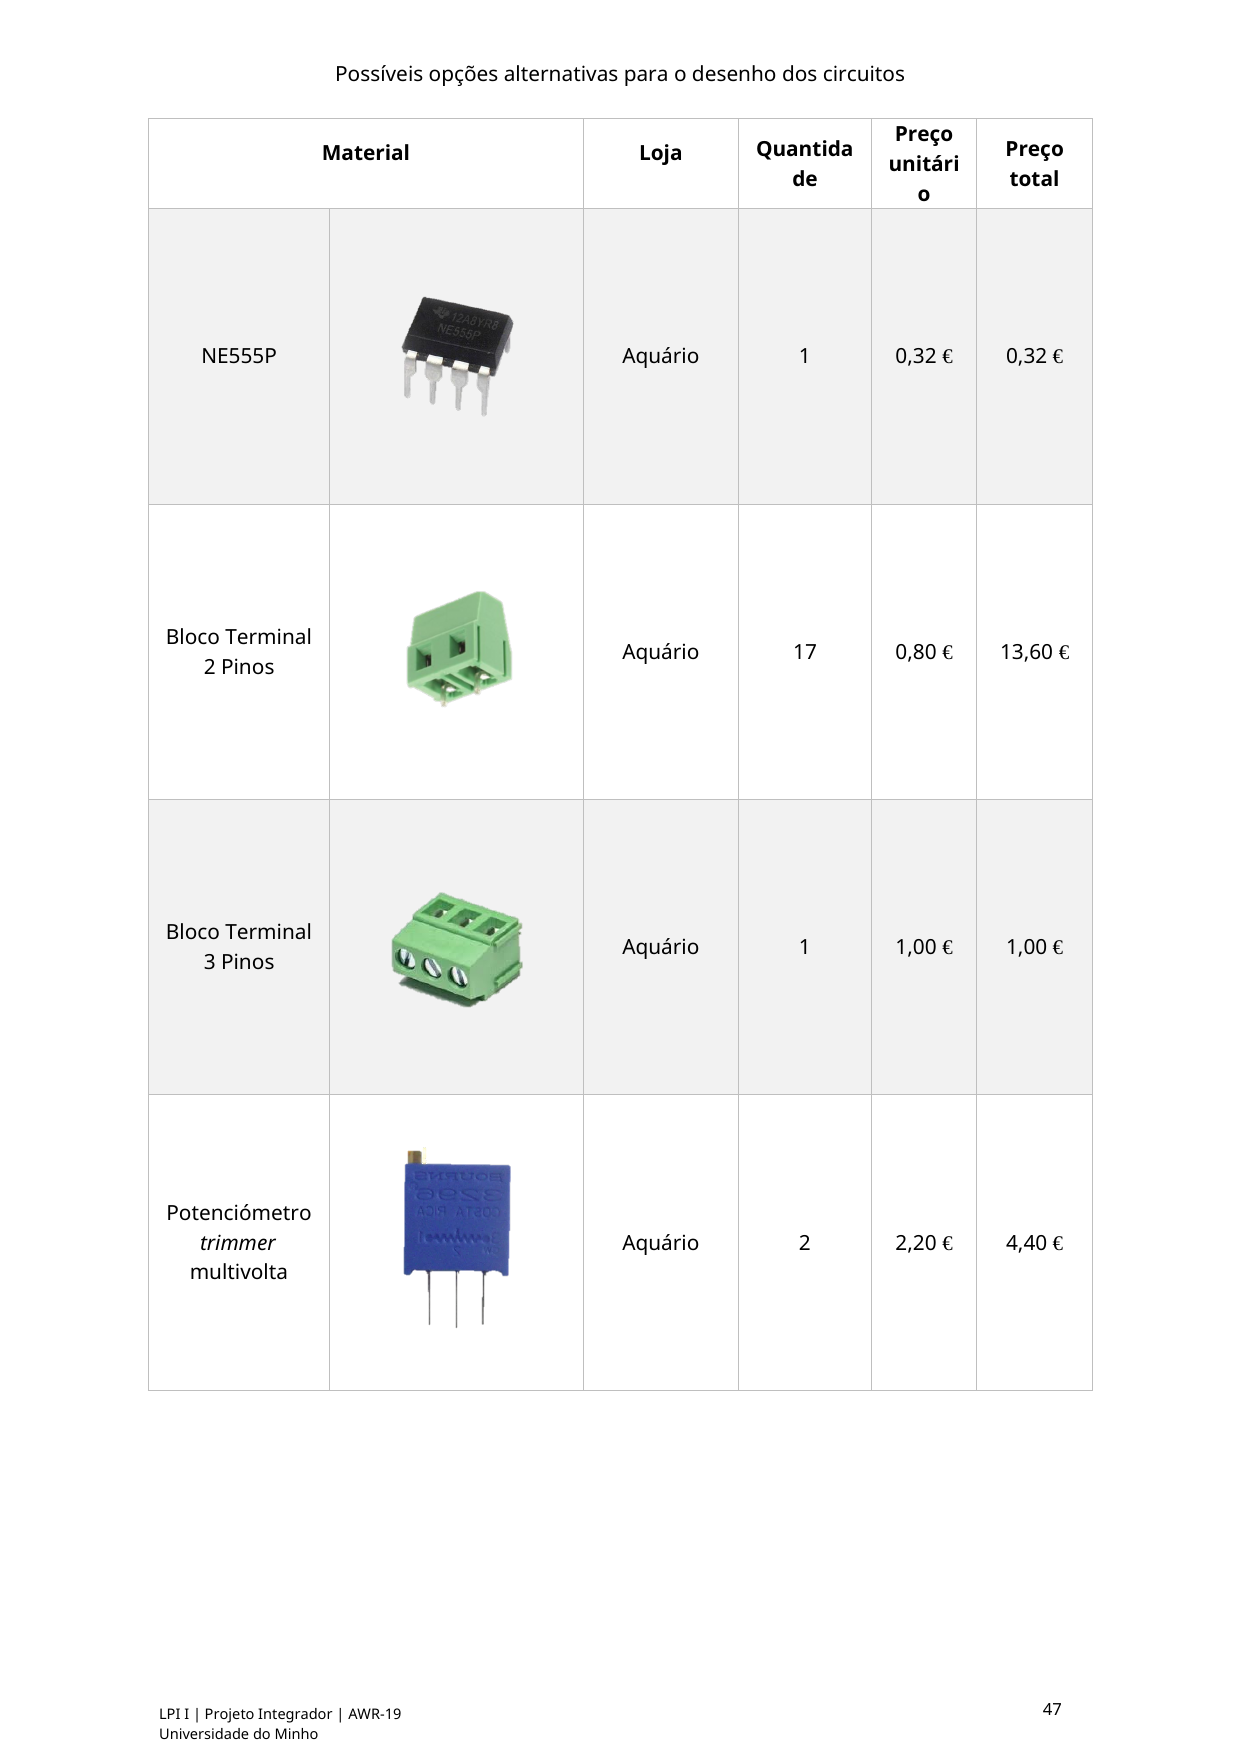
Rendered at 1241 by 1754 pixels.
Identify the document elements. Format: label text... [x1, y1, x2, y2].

table_cell [330, 209, 583, 504]
table_cell Aquário [584, 505, 738, 799]
table_cell 1,00 € [977, 800, 1092, 1094]
table_cell 13,60 € [977, 505, 1092, 799]
table_cell Potenciómetro trimmer multivolta [149, 1095, 329, 1389]
table_cell Aquário [584, 1095, 738, 1389]
table_cell 2,20 € [872, 1095, 976, 1389]
table_cell Aquário [584, 209, 738, 504]
table_cell 0,80 € [872, 505, 976, 799]
table_cell NE555P [149, 209, 329, 504]
table_header Quantidade [739, 119, 871, 208]
table_cell [330, 1095, 583, 1389]
picture [360, 850, 552, 1043]
table_cell [330, 505, 583, 799]
table_cell Aquário [584, 800, 738, 1094]
picture [388, 1133, 525, 1350]
table_cell Bloco Terminal 2 Pinos [149, 505, 329, 799]
picture [398, 291, 515, 421]
table_cell 0,32 € [872, 209, 976, 504]
table_cell 1 [739, 800, 871, 1094]
table_cell 17 [739, 505, 871, 799]
table_header Loja [584, 119, 738, 208]
table_header Material [149, 119, 583, 208]
table_cell 4,40 € [977, 1095, 1092, 1389]
table_cell 1 [739, 209, 871, 504]
table_cell 2 [739, 1095, 871, 1389]
table_header Preço total [977, 119, 1092, 208]
table_header Preço unitário [872, 119, 976, 208]
table_cell [330, 800, 583, 1094]
table_cell 1,00 € [872, 800, 976, 1094]
table_cell Bloco Terminal 3 Pinos [149, 800, 329, 1094]
table_cell 0,32 € [977, 209, 1092, 504]
picture [358, 577, 560, 728]
